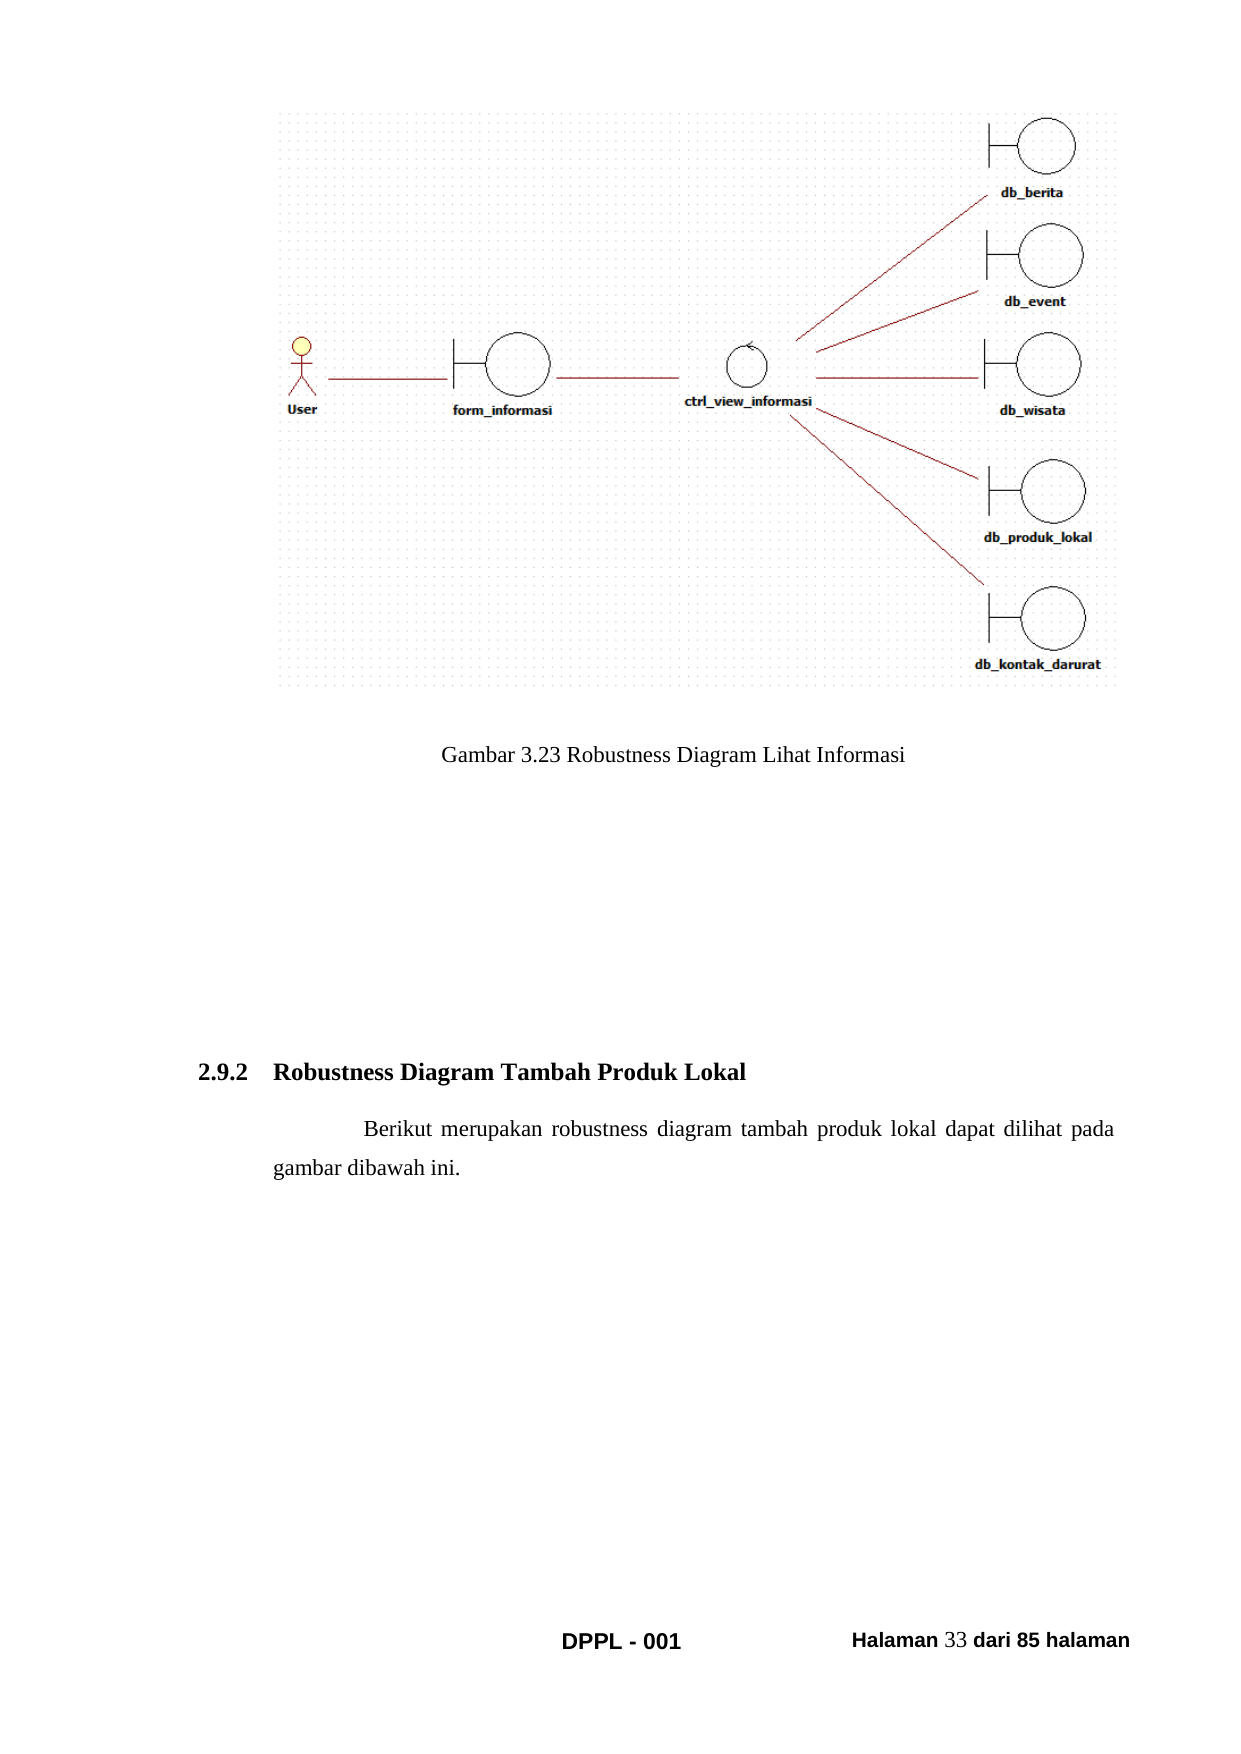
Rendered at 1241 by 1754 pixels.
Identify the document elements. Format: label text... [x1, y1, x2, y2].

list Robustness Diagram Tambah Produk Lokal [198, 1057, 1116, 1086]
text Berikut merupakan robustness diagram tambah produk lokal dapat dilihat pada gambar dibawah ini. [273, 1115, 1116, 1181]
text Gambar 3.23 Robustness Diagram Lihat Informasi [231, 741, 1116, 768]
picture [274, 110, 1117, 688]
